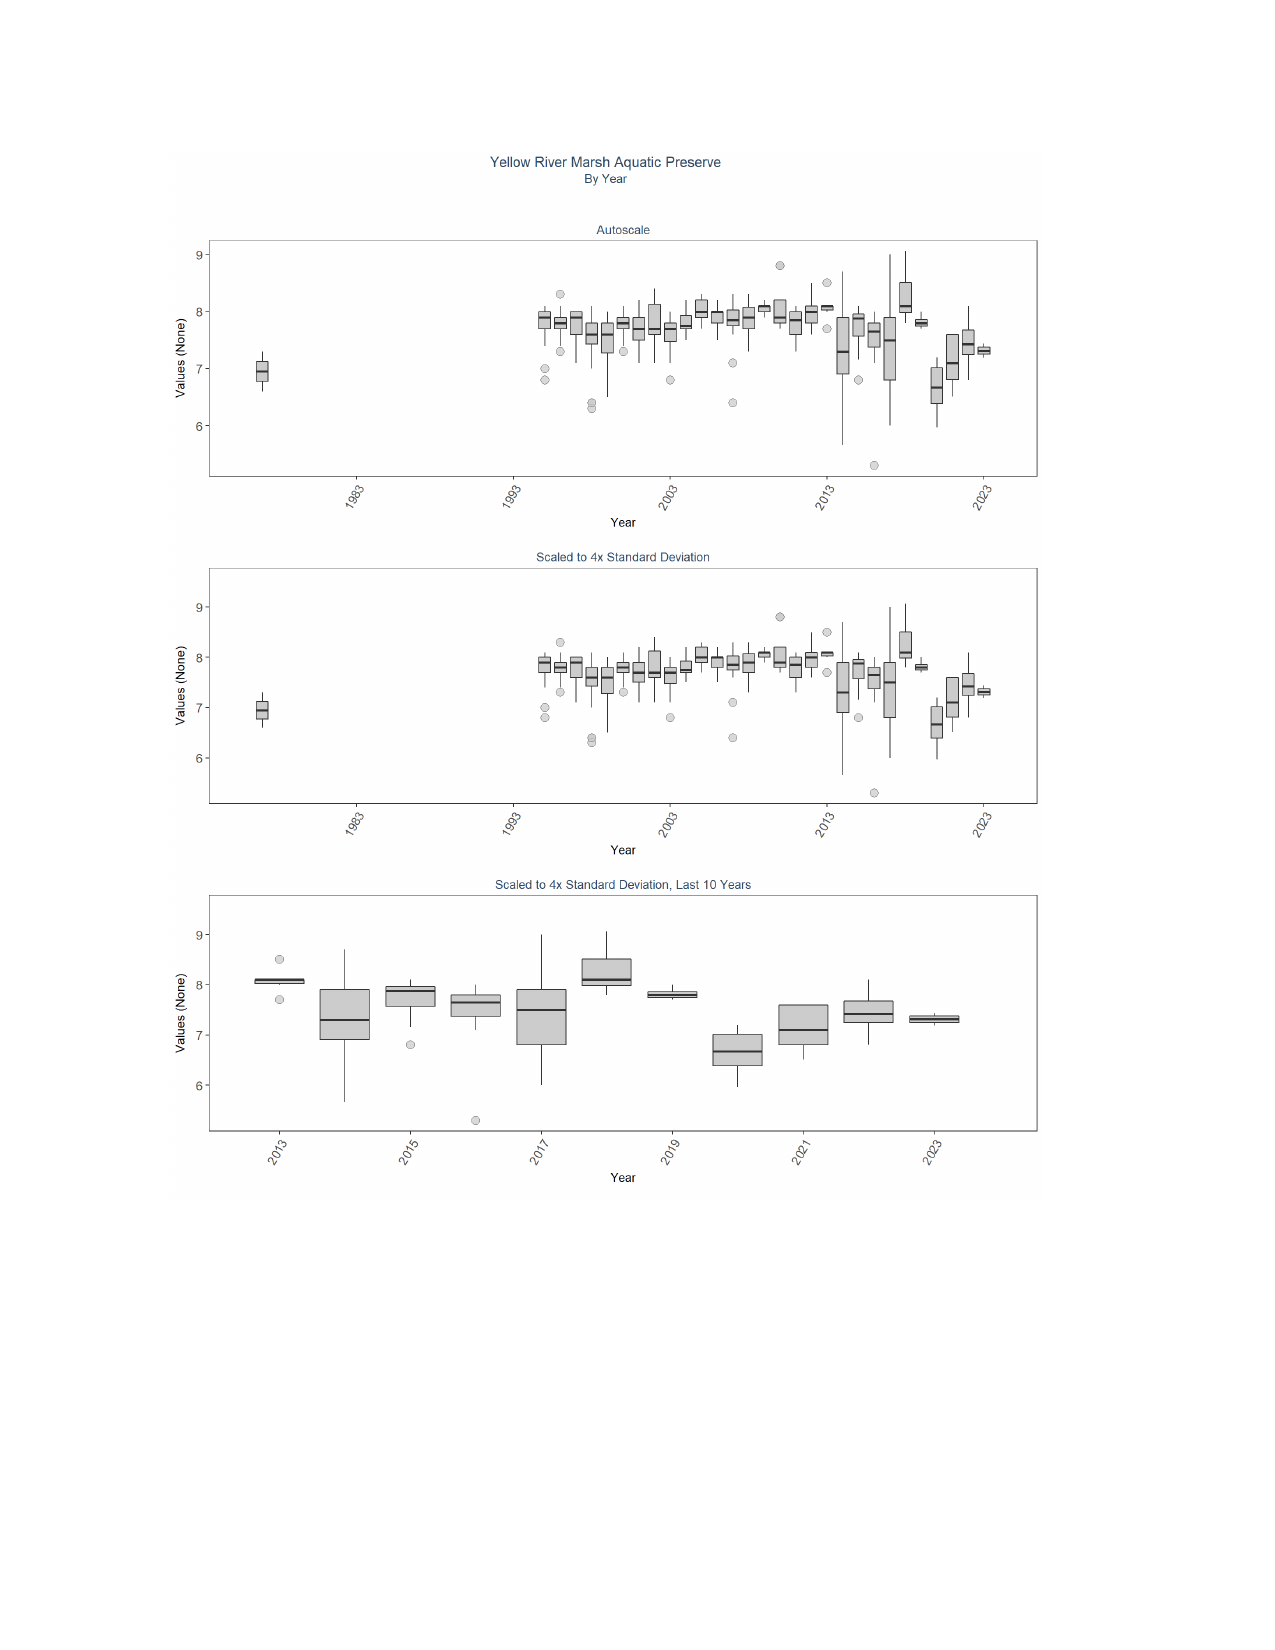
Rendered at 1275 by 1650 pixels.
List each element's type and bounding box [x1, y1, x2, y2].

picture [168, 150, 1044, 1200]
